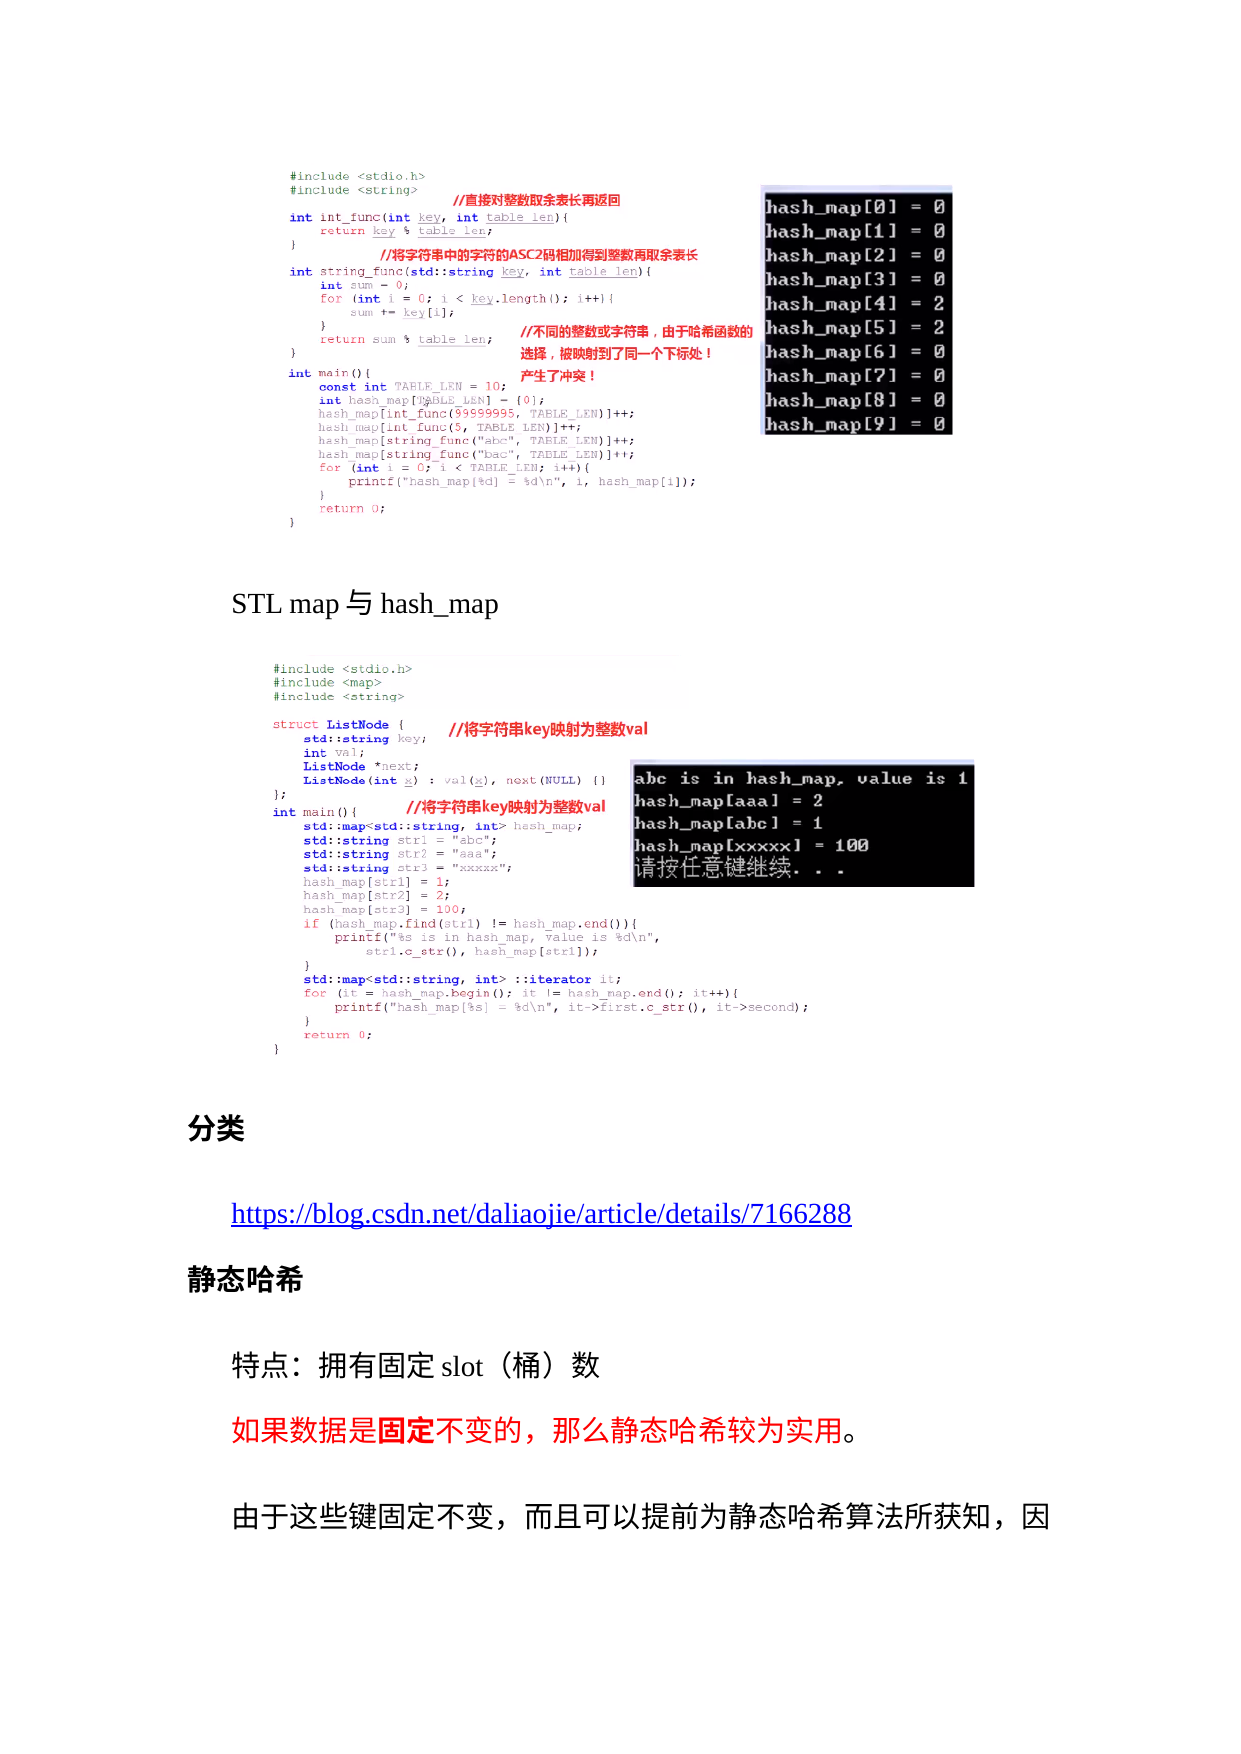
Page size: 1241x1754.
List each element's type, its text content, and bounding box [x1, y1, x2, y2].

text STL map与hash_map [187, 569, 1053, 634]
picture [260, 655, 980, 1059]
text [187, 1483, 1053, 1548]
text 特点：拥有固定slot（桶）数 [187, 1331, 1053, 1396]
subtitle 分类 [187, 1094, 1053, 1159]
picture [279, 162, 961, 532]
text 如果数据是固定不变的，那么静态哈希较为实用。 [187, 1396, 1053, 1461]
subtitle 静态哈希 [187, 1245, 1053, 1310]
text https://blog.csdn.net/daliaojie/article/details/7166288 [187, 1180, 1053, 1245]
